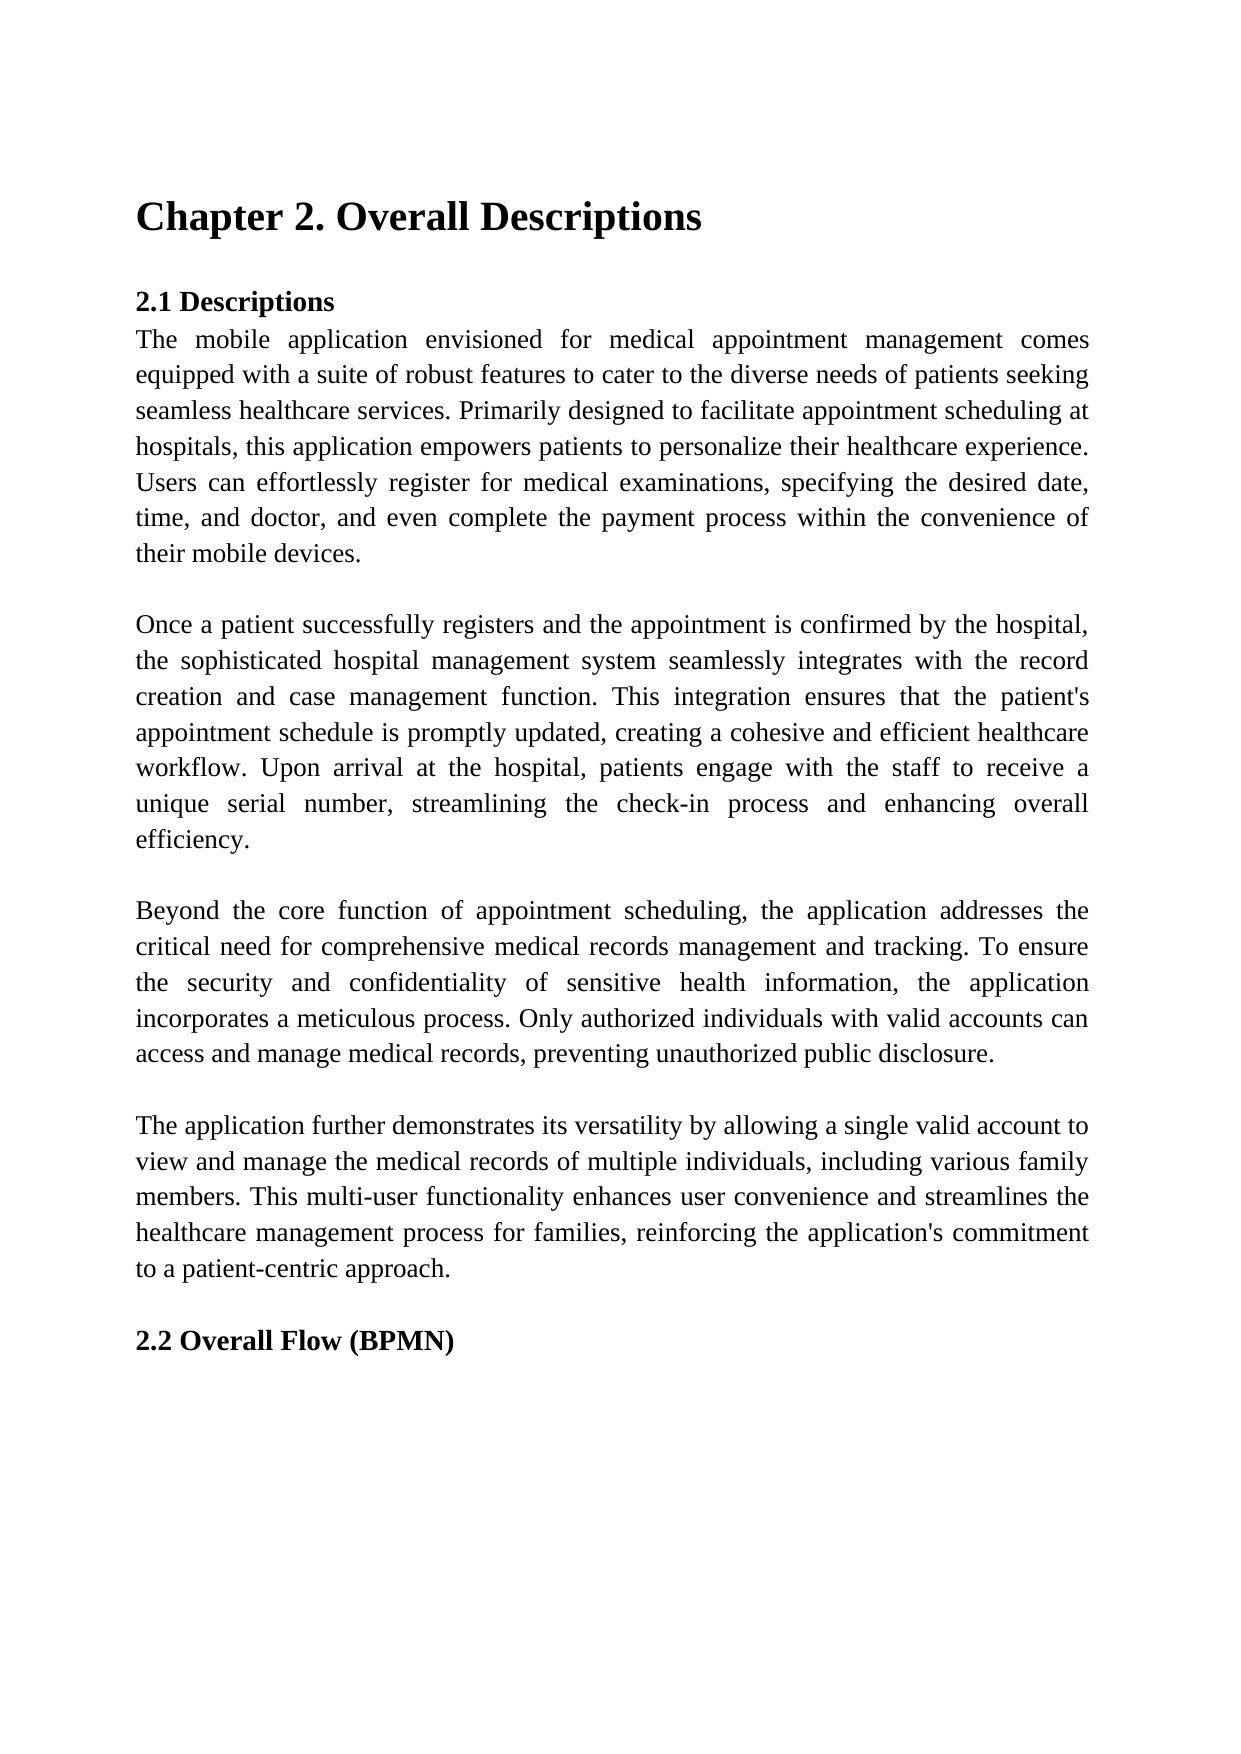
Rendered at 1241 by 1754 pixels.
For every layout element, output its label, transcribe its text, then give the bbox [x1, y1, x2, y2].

subtitle 2.2 Overall Flow (BPMN) [135, 1323, 1090, 1357]
text The mobile application envisioned for medical appointment management comes equipped with a suite of robust features to cater to the diverse needs of patients seeking seamless healthcare services. Primarily designed to facilitate appointment scheduling at hospitals, this application empowers patients to personalize their healthcare experience. Users can effortlessly register for medical examinations, specifying the desired date, time, and doctor, and even complete the payment process within the convenience of their mobile devices. [135, 323, 1090, 568]
text Once a patient successfully registers and the appointment is confirmed by the hospital, the sophisticated hospital management system seamlessly integrates with the record creation and case management function. This integration ensures that the patient's appointment schedule is promptly updated, creating a cohesive and efficient healthcare workflow. Upon arrival at the hospital, patients engage with the staff to receive a unique serial number, streamlining the check-in process and enhancing overall efficiency. [135, 609, 1090, 854]
text Beyond the core function of appointment scheduling, the application addresses the critical need for comprehensive medical records management and tracking. To ensure the security and confidentiality of sensitive health information, the application incorporates a meticulous process. Only authorized individuals with valid accounts can access and manage medical records, preventing unauthorized public disclosure. [135, 894, 1090, 1068]
subtitle 2.1 Descriptions [135, 284, 1090, 318]
subtitle Chapter 2. Overall Descriptions [135, 192, 1090, 239]
text The application further demonstrates its versatility by allowing a single valid account to view and manage the medical records of multiple individuals, including various family members. This multi-user functionality enhances user convenience and streamlines the healthcare management process for families, reinforcing the application's commitment to a patient-centric approach. [135, 1109, 1090, 1283]
